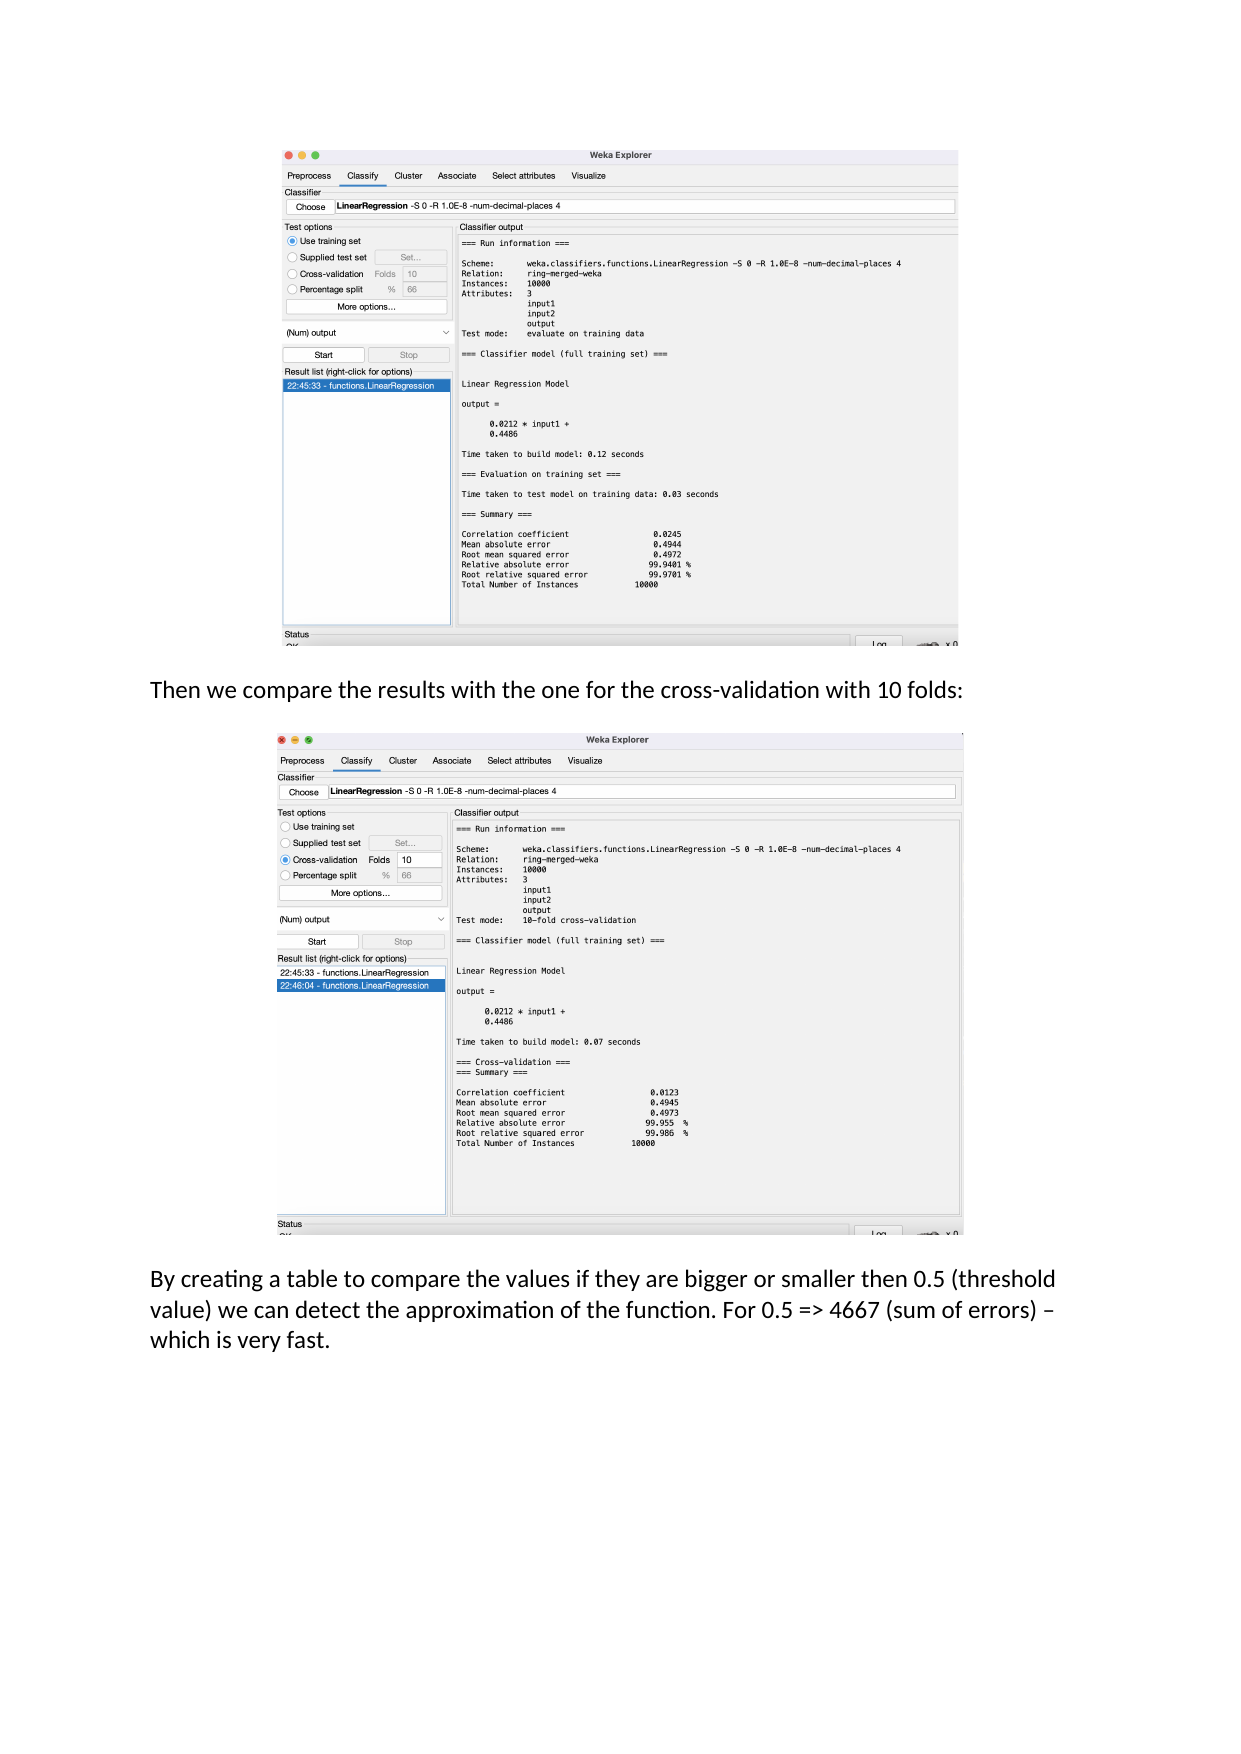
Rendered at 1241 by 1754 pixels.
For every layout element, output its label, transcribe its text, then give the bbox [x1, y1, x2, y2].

text By creating a table to compare the values if they are bigger or smaller then 0.5 (threshold value) we can detect the approximation of the function. For 0.5 => 4667 (sum of errors) – which is very fast. [150, 1263, 1090, 1355]
picture [277, 733, 964, 1235]
text Then we compare the results with the one for the cross-validation with 10 folds: [150, 674, 1090, 705]
picture [281, 150, 959, 646]
